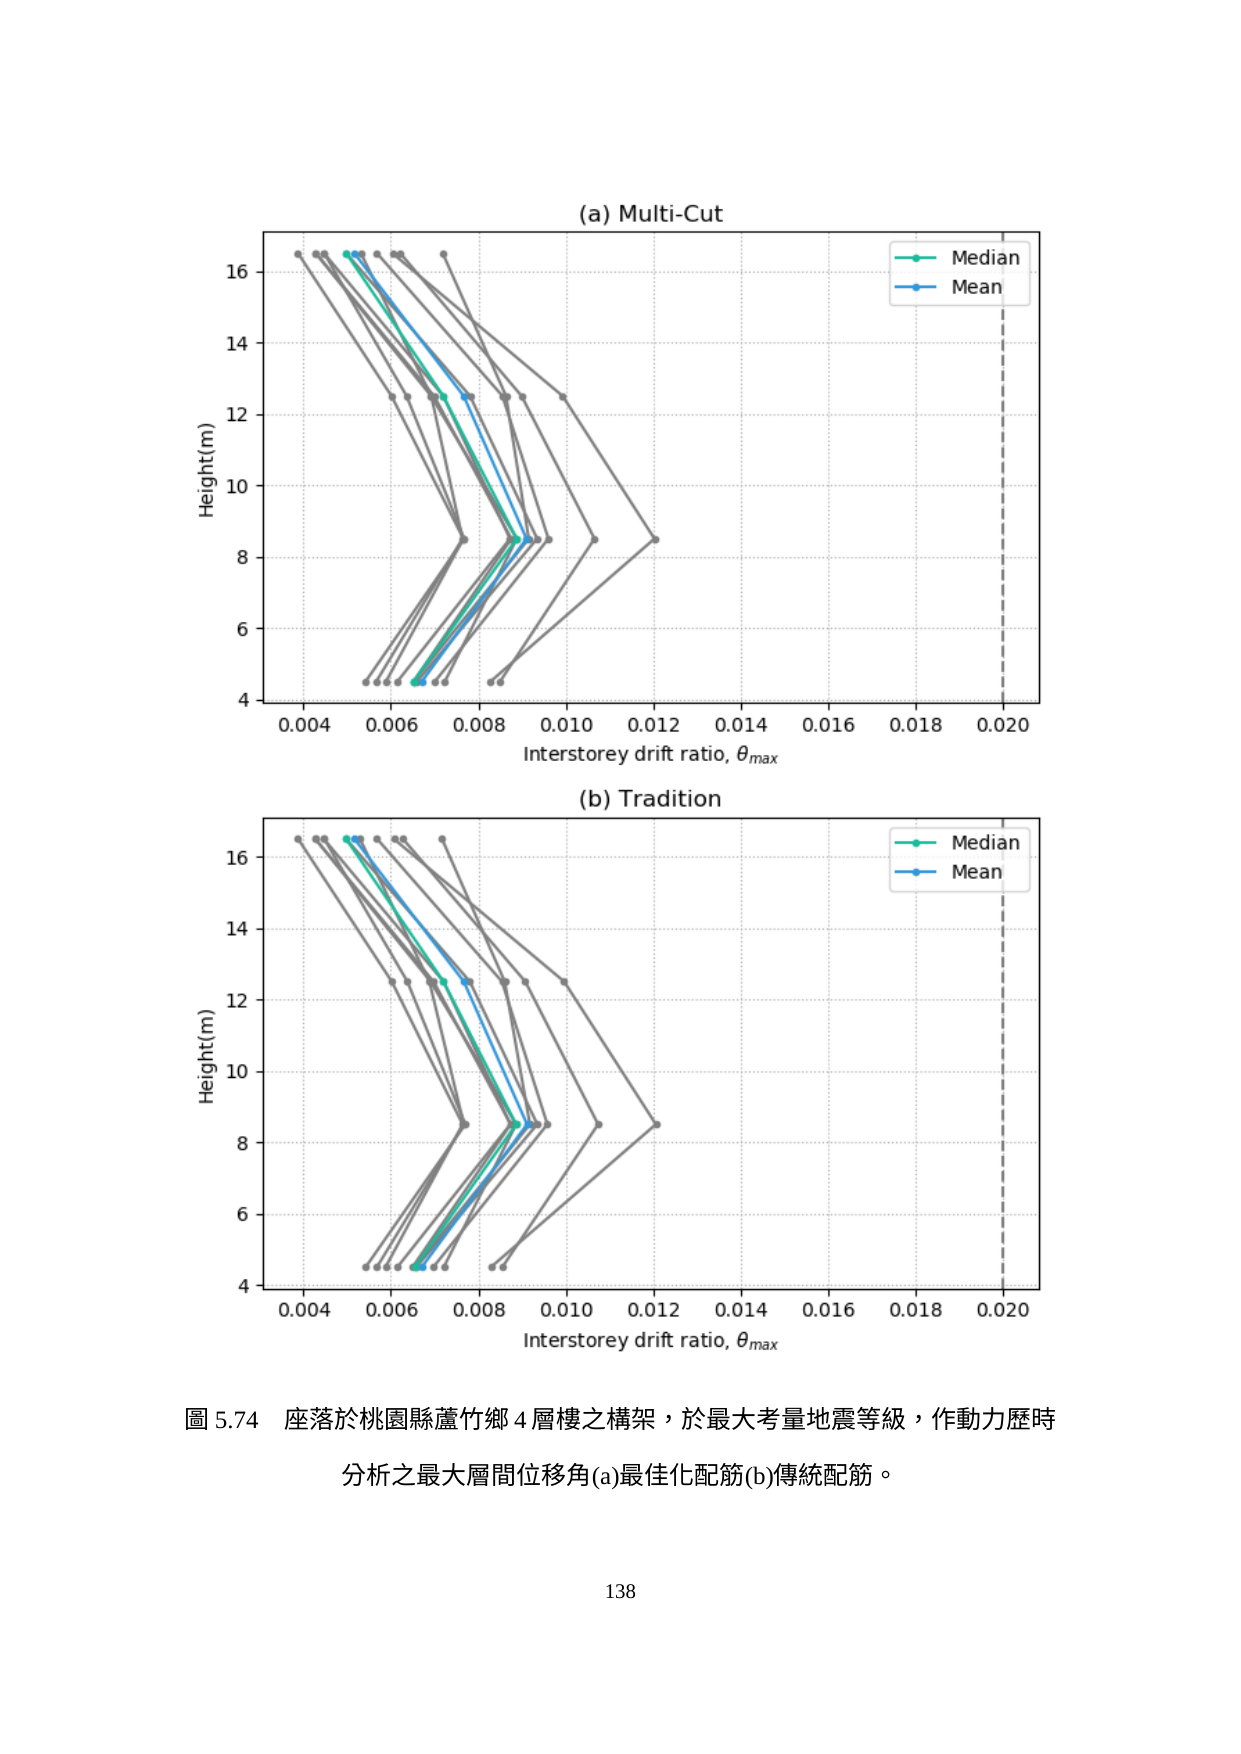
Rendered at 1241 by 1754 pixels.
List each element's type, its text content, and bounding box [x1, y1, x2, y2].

picture [177, 184, 1063, 1375]
